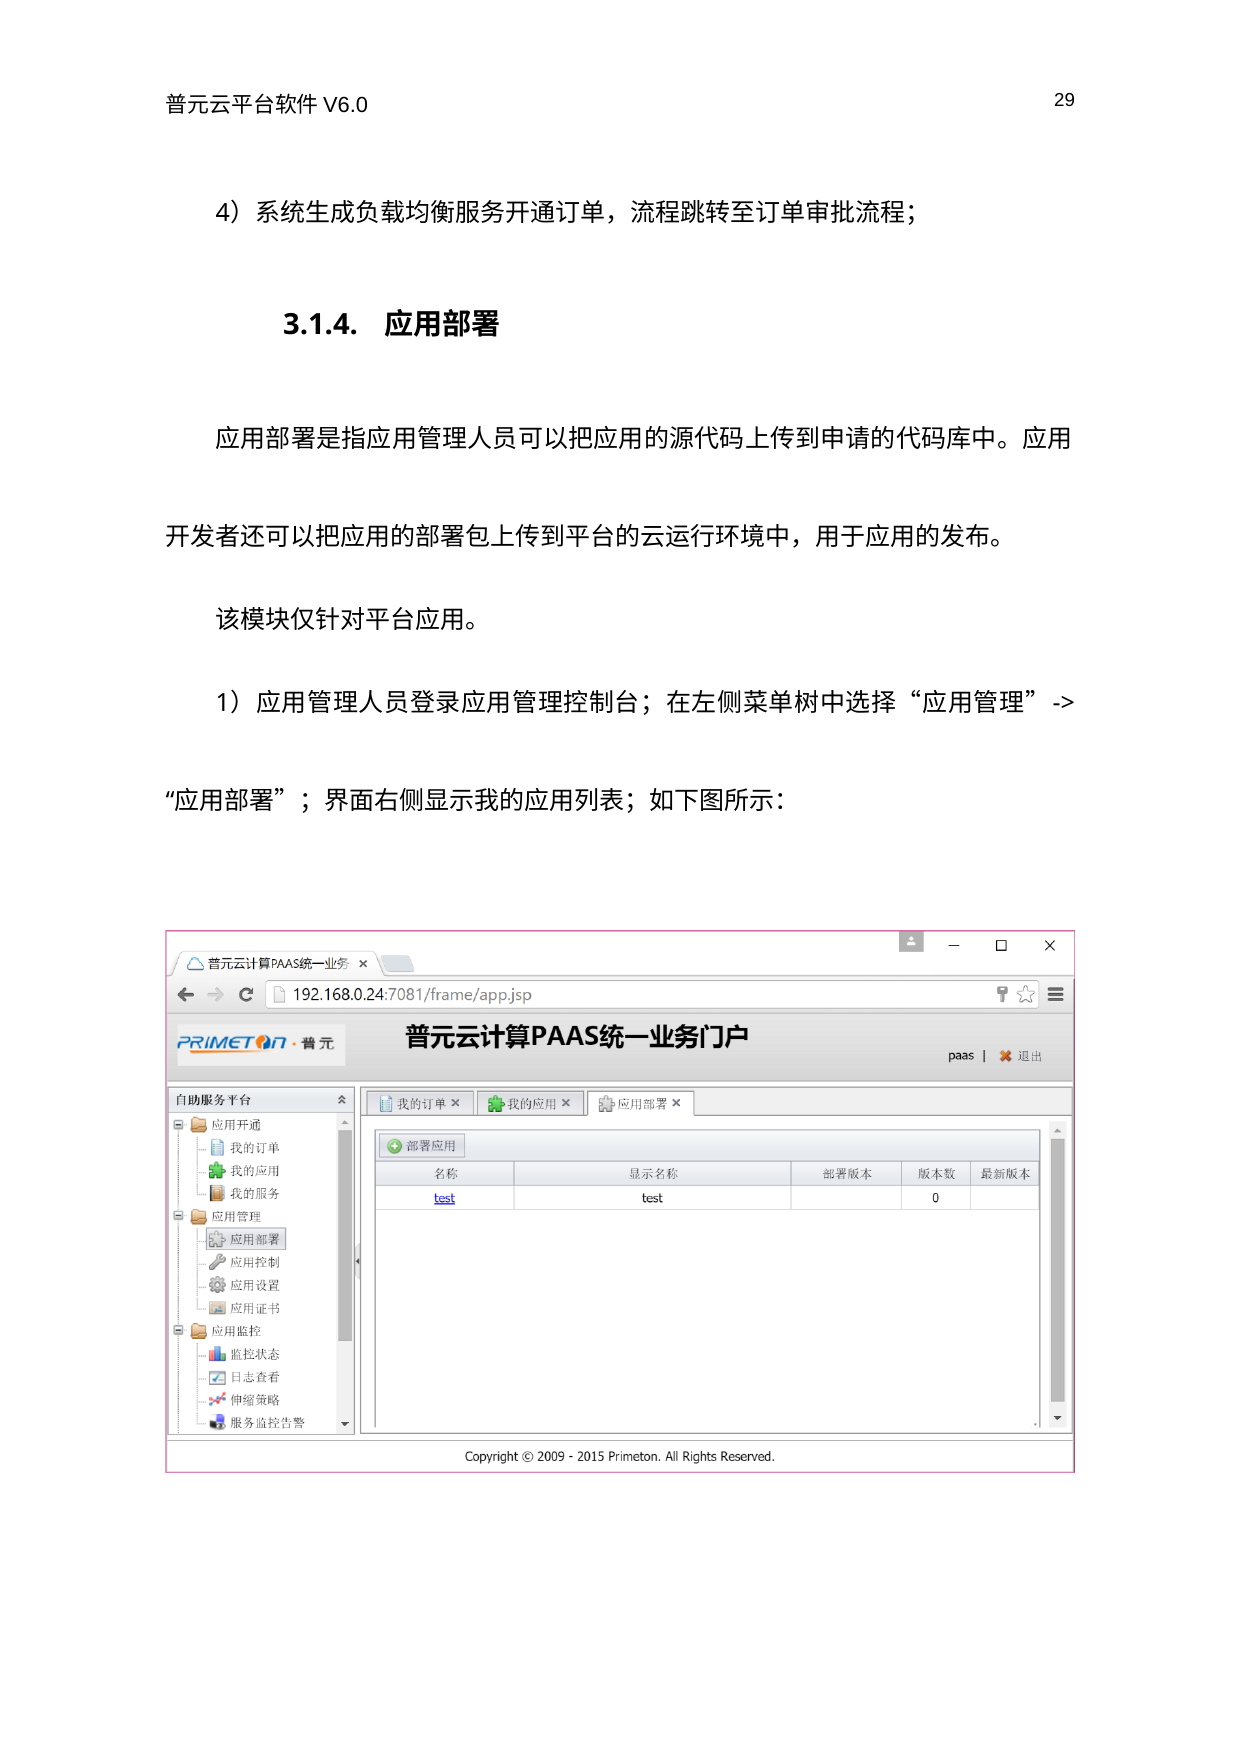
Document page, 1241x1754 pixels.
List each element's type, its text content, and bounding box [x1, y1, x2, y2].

title 应用部署 [224, 291, 1075, 356]
text 1）应用管理人员登录应用管理控制台；在左侧菜单树中选择“应用管理”->“应用部署”；界面右侧显示我的应用列表；如下图所示： [165, 668, 1075, 831]
picture [165, 930, 1075, 1473]
text 该模块仅针对平台应用。 [165, 585, 1075, 650]
text 4）系统生成负载均衡服务开通订单，流程跳转至订单审批流程； [165, 178, 1075, 243]
text 应用部署是指应用管理人员可以把应用的源代码上传到申请的代码库中。应用开发者还可以把应用的部署包上传到平台的云运行环境中，用于应用的发布。 [165, 404, 1075, 567]
